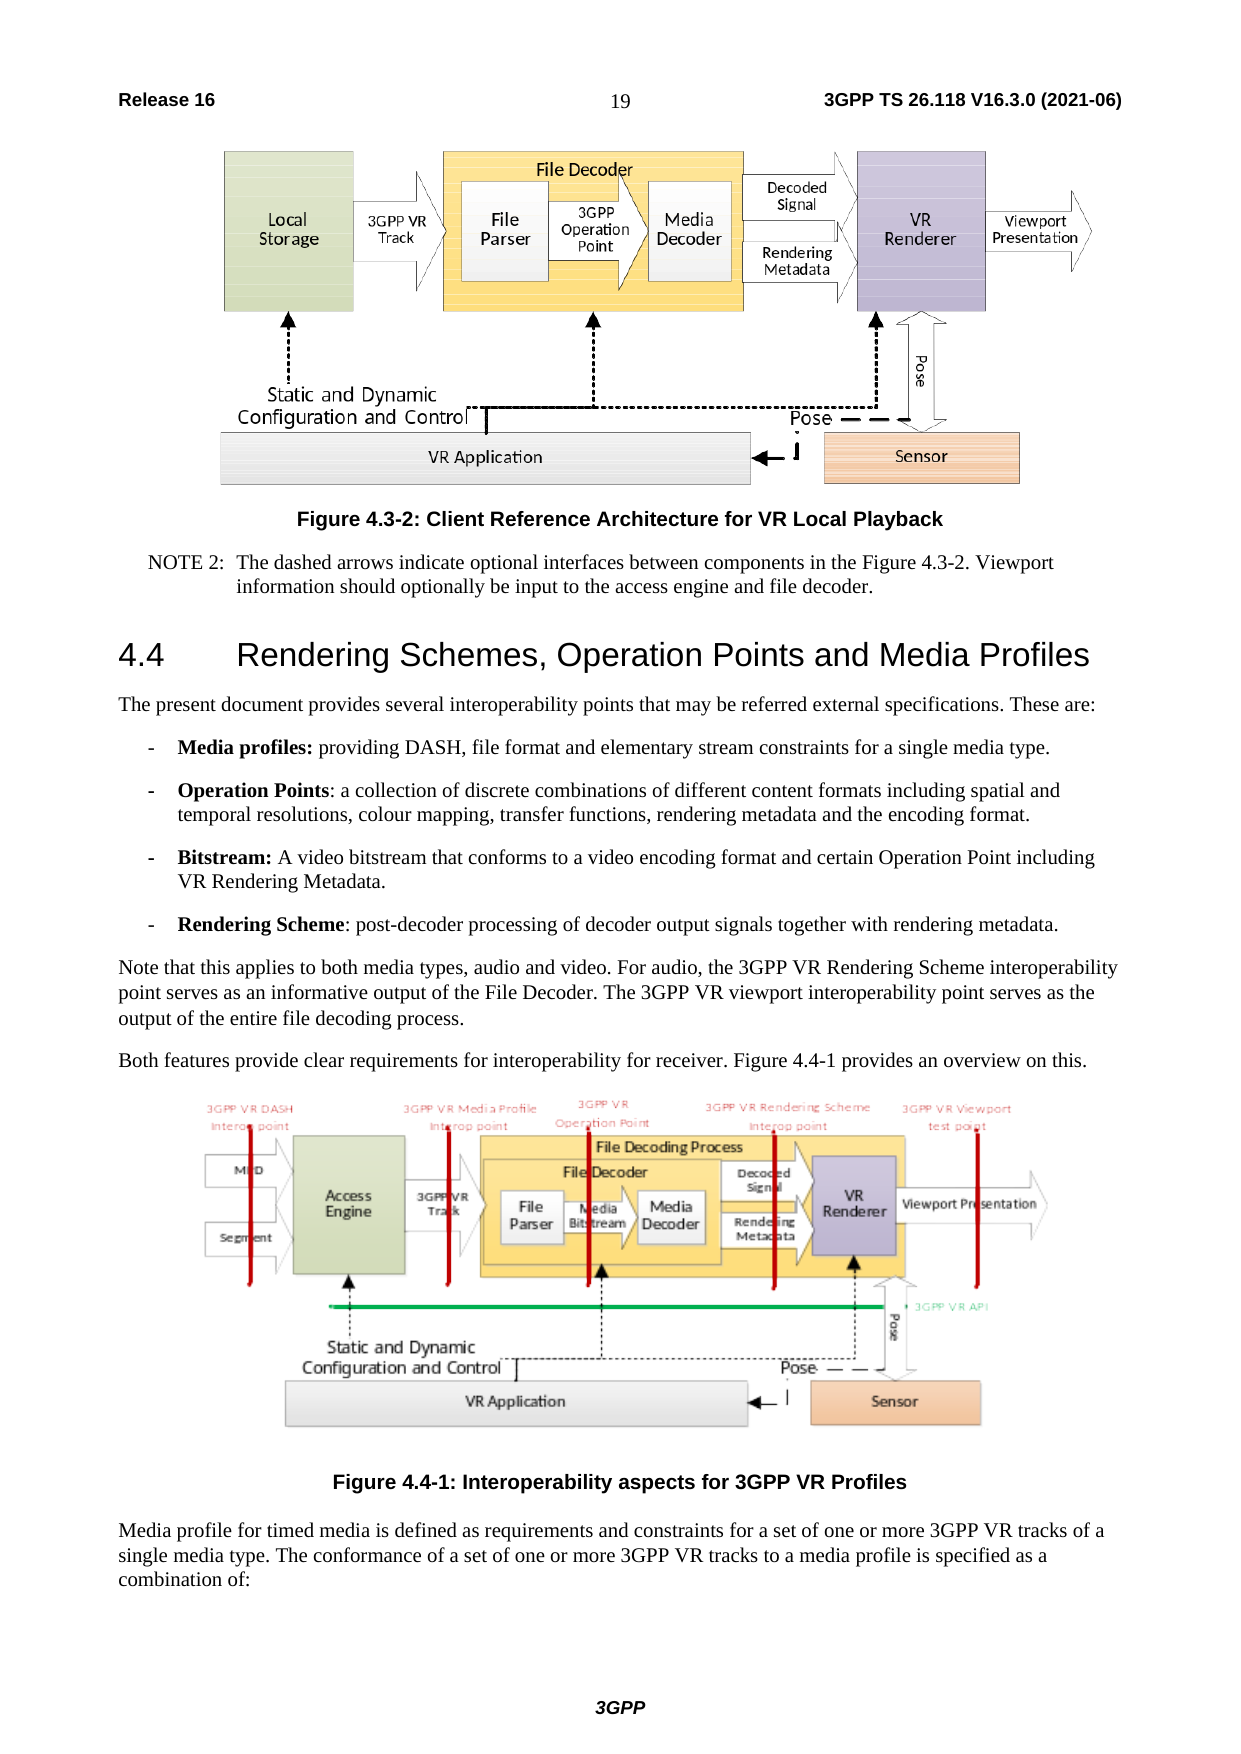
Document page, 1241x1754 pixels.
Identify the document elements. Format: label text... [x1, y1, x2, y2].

text The present document provides several interoperability points that may be referred external specifications. These are: [118, 692, 1122, 716]
subtitle 4.4 Rendering Schemes, Operation Points and Media Profiles [118, 635, 1122, 674]
text Both features provide clear requirements for interoperability for receiver. Figure 4.4-1 provides an overview on this. [118, 1047, 1122, 1072]
text Figure 4.3-2: Client Reference Architecture for VR Local Playback [118, 507, 1122, 531]
text Figure 4.4-1: Interoperability aspects for 3GPP VR Profiles [118, 1469, 1122, 1493]
text NOTE 2: The dashed arrows indicate optional interfaces between components in the Figure 4.3-2. Viewport information should optionally be input to the access engine and file decoder. [148, 549, 1122, 598]
text Media profile for timed media is defined as requirements and constraints for a set of one or more 3GPP VR tracks of a single media type. The conformance of a set of one or more 3GPP VR tracks to a media profile is specified as a combination of: [118, 1518, 1122, 1591]
text - Rendering Scheme: post-decoder processing of decoder output signals together with rendering metadata. [148, 912, 1122, 936]
text - Bitstream: A video bitstream that conforms to a video encoding format and certain Operation Point including VR Rendering Metadata. [148, 845, 1122, 893]
text - Operation Points: a collection of discrete combinations of different content formats including spatial and temporal resolutions, colour mapping, transfer functions, rendering metadata and the encoding format. [148, 778, 1122, 826]
text - Media profiles: providing DASH, file format and elementary stream constraints for a single media type. [148, 735, 1122, 759]
text Note that this applies to both media types, audio and video. For audio, the 3GPP VR Rendering Scheme interoperability point serves as an informative output of the File Decoder. The 3GPP VR viewport interoperability point serves as the output of the entire file decoding process. [118, 954, 1122, 1029]
